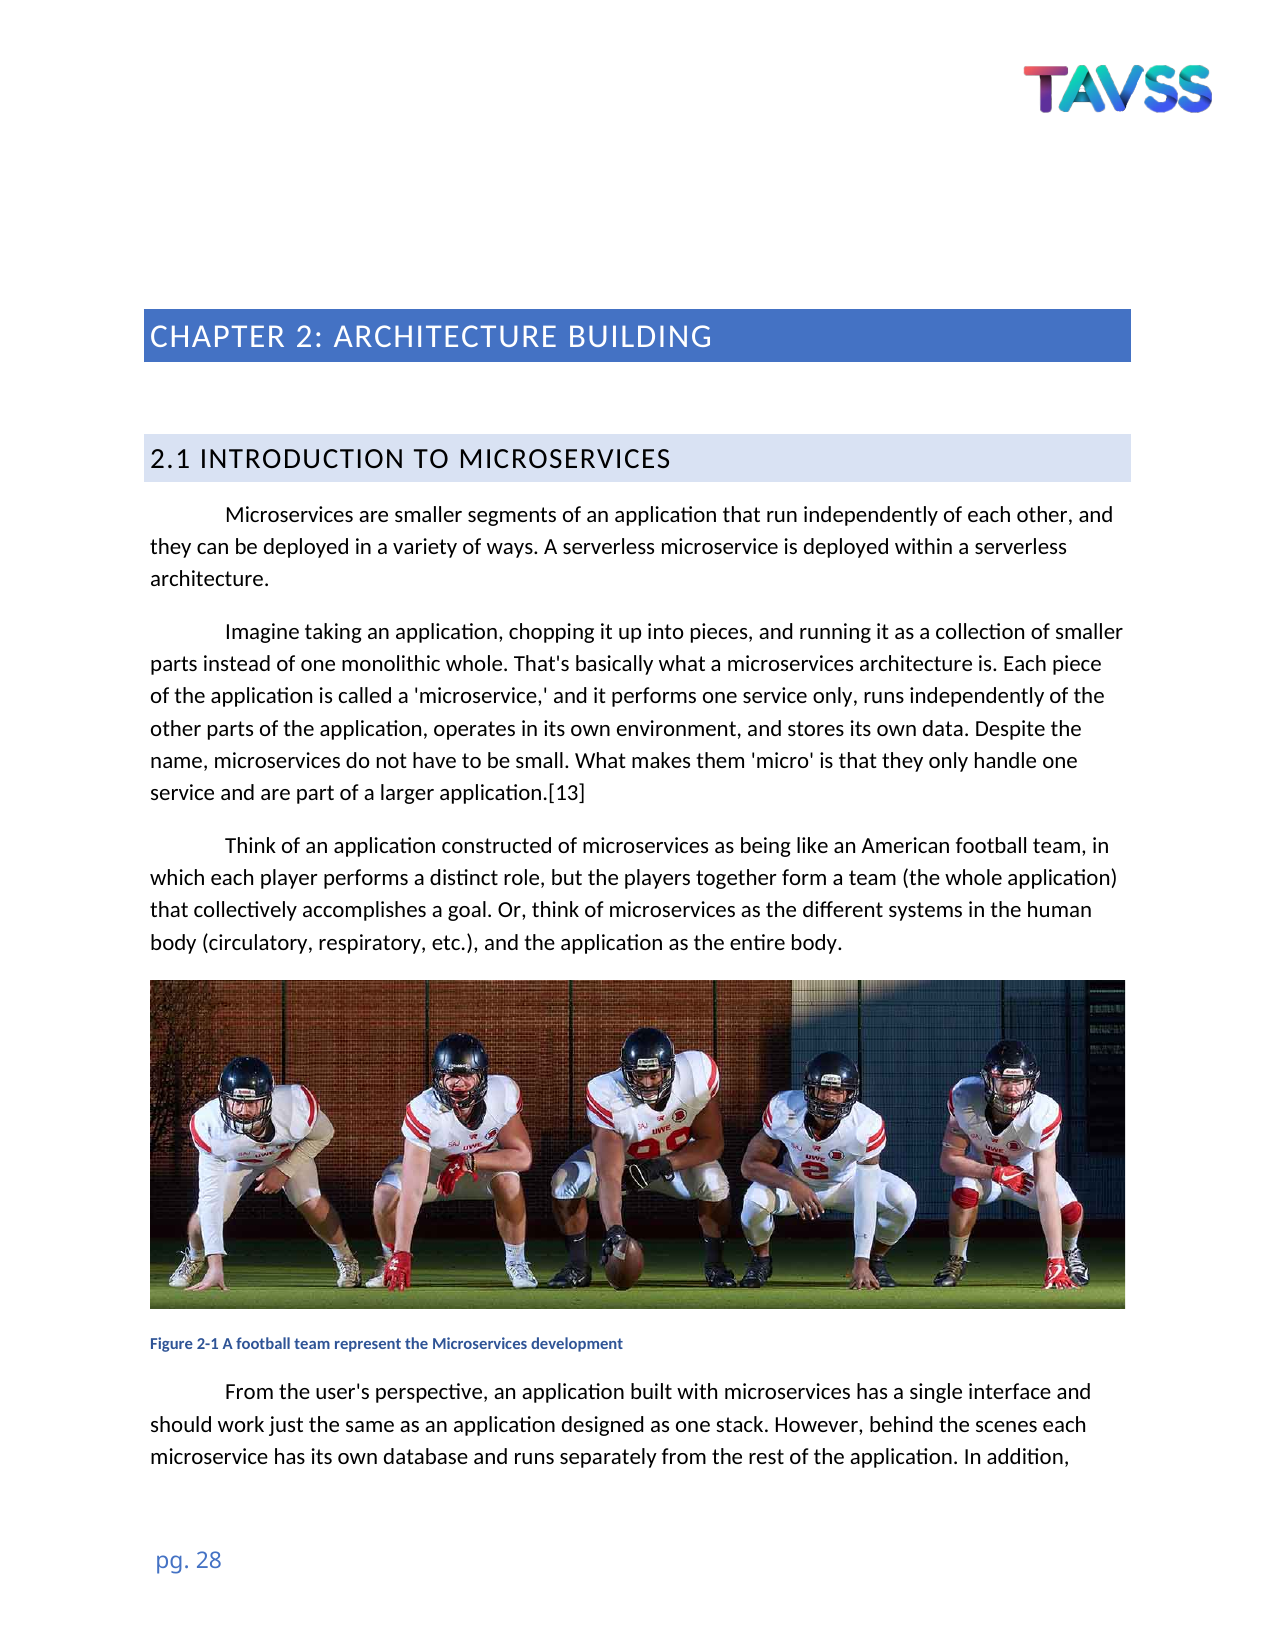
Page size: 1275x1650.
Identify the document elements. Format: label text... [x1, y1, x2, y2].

picture [1002, 41, 1236, 135]
text Figure 2-1 A football team represent the Microservices development [150, 1333, 1125, 1354]
picture [150, 980, 1125, 1309]
subtitle CHapter 2: Architecture Building [150, 315, 1125, 356]
subtitle 2.1 Introduction To Microservices [150, 440, 1125, 476]
text Microservices are smaller segments of an application that run independently of each other, and they can be deployed in a variety of ways. A serverless microservice is deployed within a serverless architecture. [150, 500, 1125, 592]
text Imagine taking an application, chopping it up into pieces, and running it as a collection of smaller parts instead of one monolithic whole. That's basically what a microservices architecture is. Each piece of the application is called a 'microservice,' and it performs one service only, runs independently of the other parts of the application, operates in its own environment, and stores its own data. Despite the name, microservices do not have to be small. What makes them 'micro' is that they only handle one service and are part of a larger application.[13] [150, 617, 1125, 806]
text Think of an application constructed of microservices as being like an American football team, in which each player performs a distinct role, but the players together form a team (the whole application) that collectively accomplishes a goal. Or, think of microservices as the different systems in the human body (circulatory, respiratory, etc.), and the application as the entire body. [150, 831, 1125, 956]
